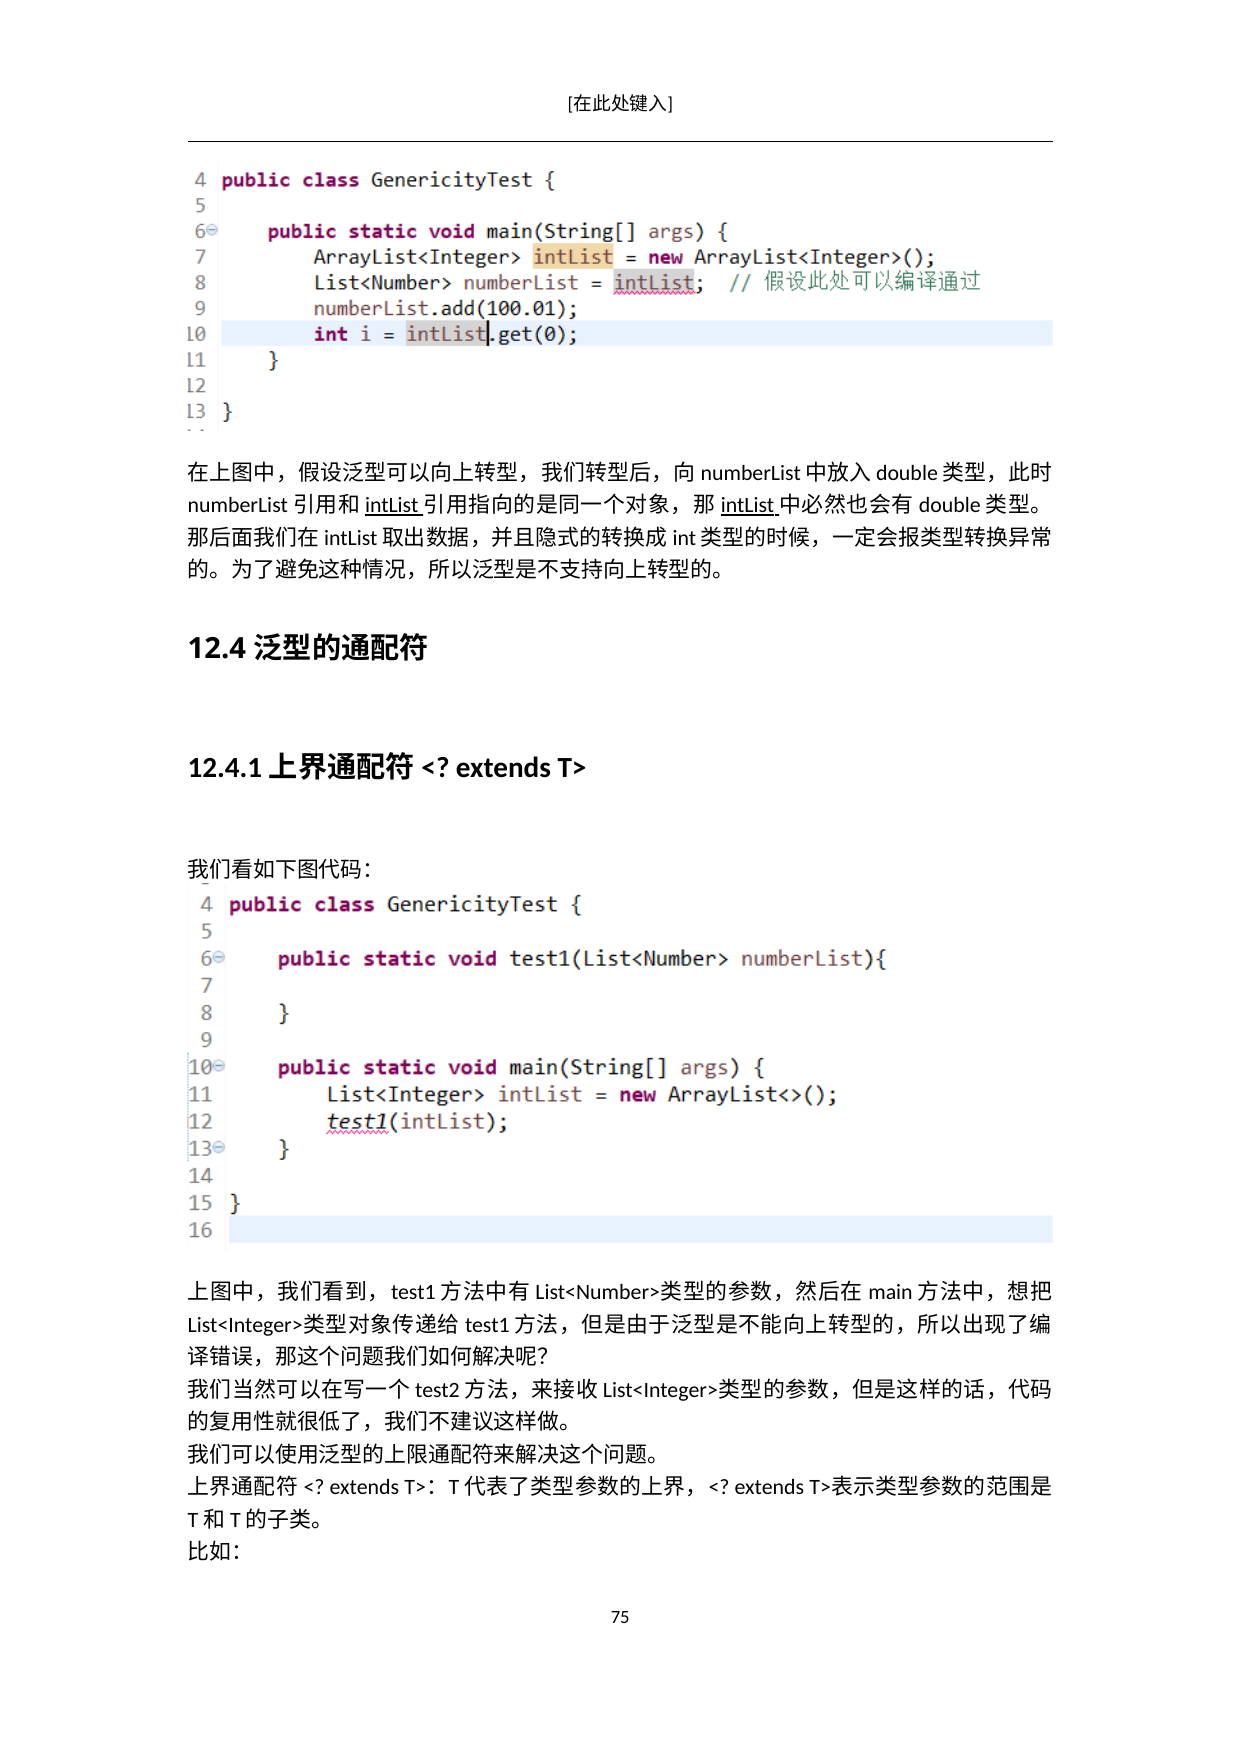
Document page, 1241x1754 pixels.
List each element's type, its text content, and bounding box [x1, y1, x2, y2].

text 上界通配符 <? extends T>：T 代表了类型参数的上界，<? extends T>表示类型参数的范围是 T 和 T 的子类。 [187, 1469, 1053, 1534]
text 我们看如下图代码： [187, 851, 1053, 883]
text 我们可以使用泛型的上限通配符来解决这个问题。 [187, 1436, 1053, 1469]
picture [187, 883, 1053, 1251]
picture [187, 162, 1053, 431]
text 比如： [187, 1534, 1053, 1566]
subtitle 12.4.1 上界通配符 <? extends T> [187, 732, 1053, 797]
text 上图中，我们看到，test1方法中有List<Number>类型的参数，然后在main方法中，想把List<Integer>类型对象传递给test1方法，但是由于泛型是不能向上转型的，所以出现了编译错误，那这个问题我们如何解决呢？ [187, 1274, 1053, 1371]
text 在上图中，假设泛型可以向上转型，我们转型后，向numberList中放入double类型，此时numberList引用和intList引用指向的是同一个对象，那intList中必然也会有double类型。那后面我们在intList取出数据，并且隐式的转换成int类型的时候，一定会报类型转换异常的。为了避免这种情况，所以泛型是不支持向上转型的。 [187, 454, 1053, 584]
subtitle 12.4 泛型的通配符 [187, 614, 1053, 679]
text 我们当然可以在写一个test2方法，来接收List<Integer>类型的参数，但是这样的话，代码的复用性就很低了，我们不建议这样做。 [187, 1371, 1053, 1436]
